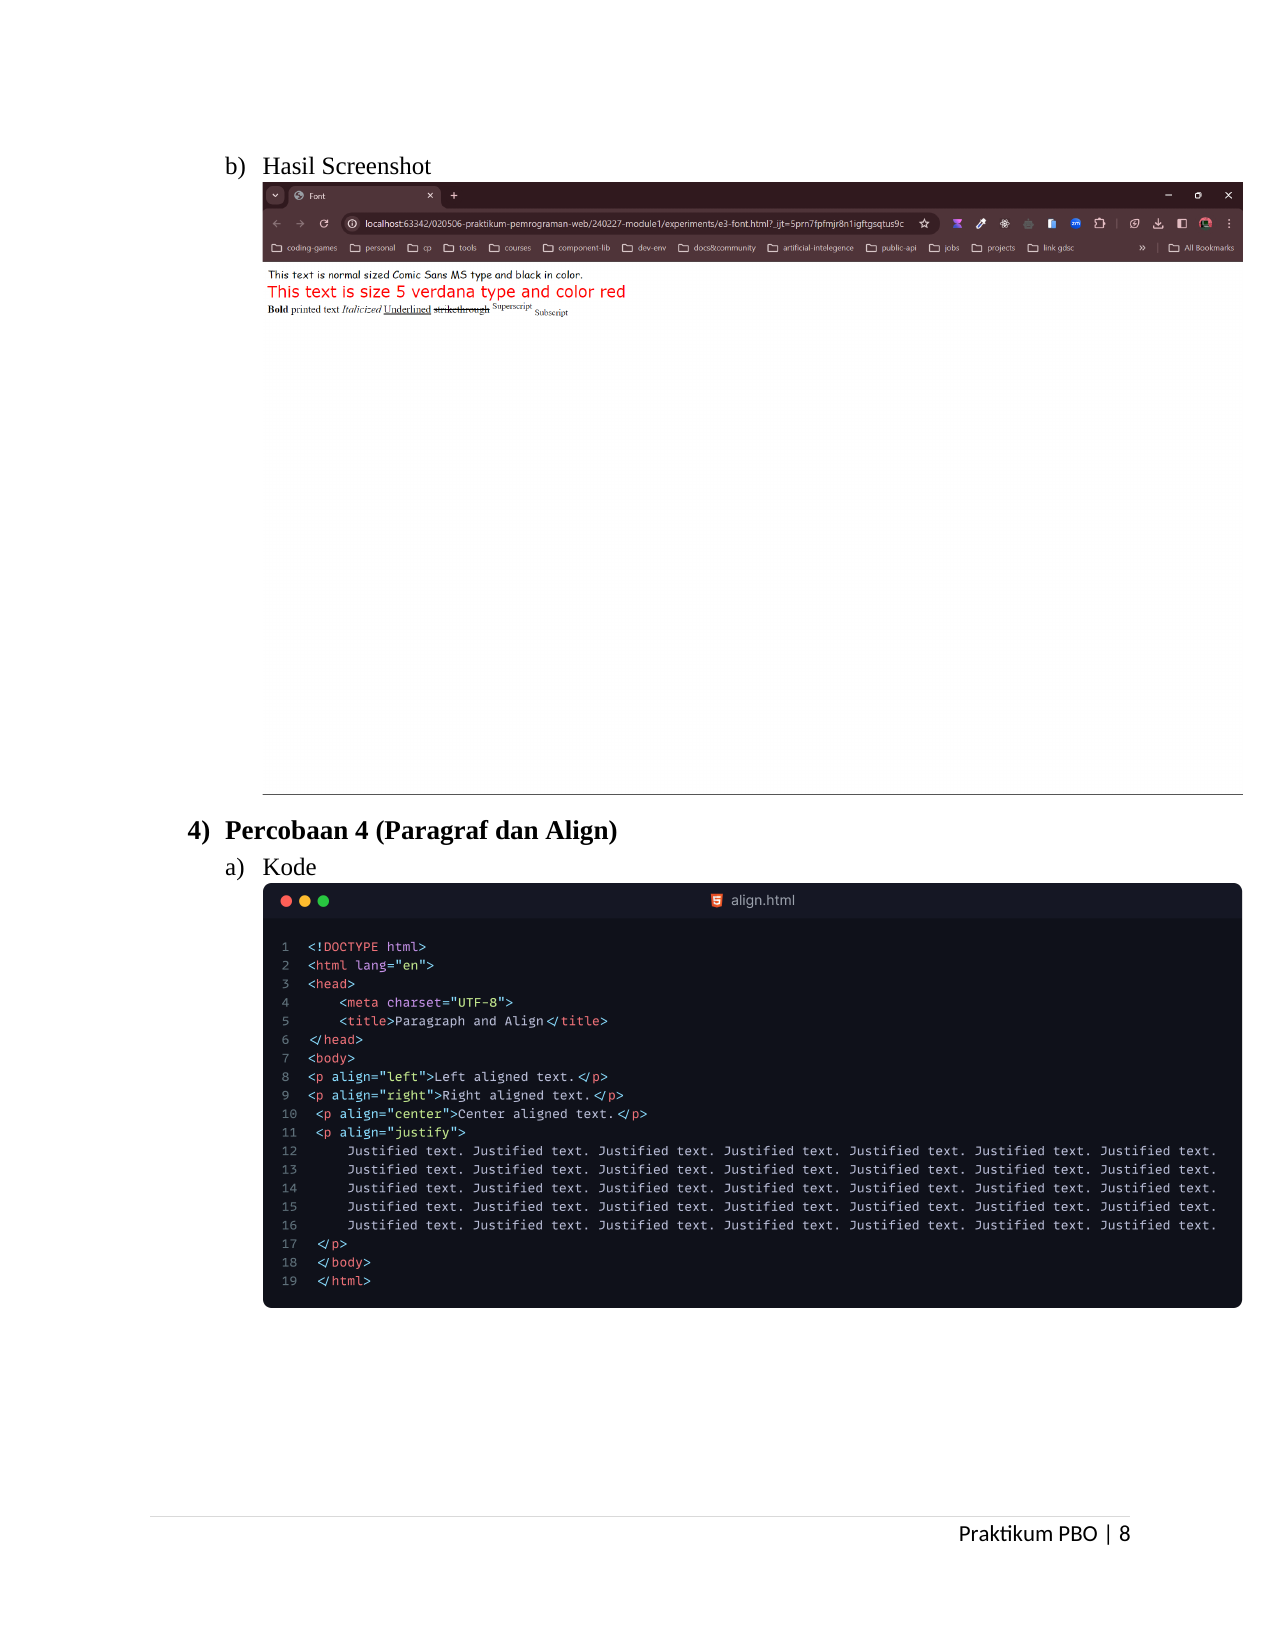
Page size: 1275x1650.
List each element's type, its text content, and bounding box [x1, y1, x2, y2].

subtitle Hasil Screenshot [225, 151, 1130, 180]
subtitle Percobaan 4 (Paragraf dan Align) [187, 814, 1130, 845]
picture [262, 882, 1243, 1308]
picture [262, 182, 1243, 795]
subtitle Kode [225, 852, 1130, 880]
